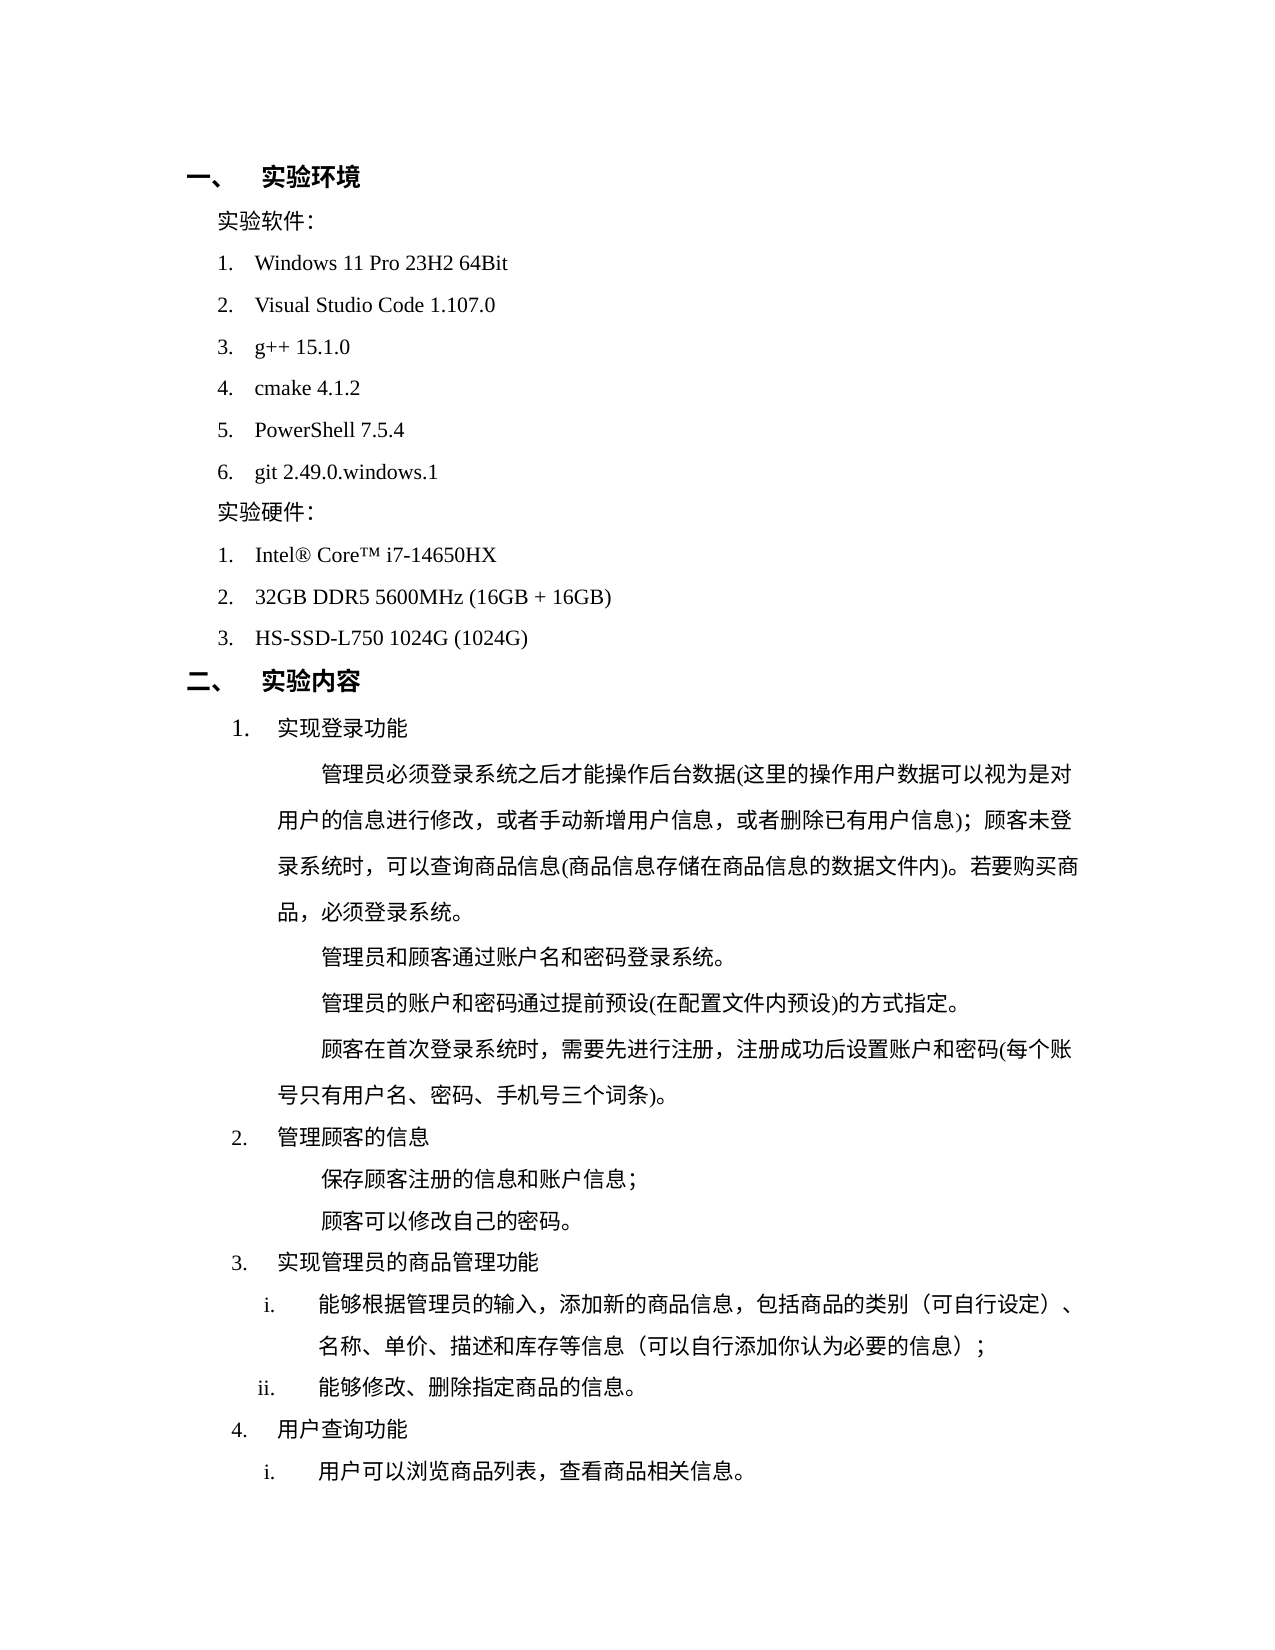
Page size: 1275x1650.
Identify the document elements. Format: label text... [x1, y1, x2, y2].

list 管理员的账户和密码通过提前预设(在配置文件内预设)的方式指定。 [277, 975, 1087, 1021]
list 管理员和顾客通过账户名和密码登录系统。 [277, 929, 1087, 975]
list g++ 15.1.0 [217, 321, 1087, 362]
list Windows 11 Pro 23H2 64Bit [217, 237, 1087, 279]
list 实现登录功能 [231, 700, 1087, 746]
list Intel® Core™ i7-14650HX [217, 529, 1087, 571]
list 用户查询功能 [231, 1404, 1087, 1446]
list 用户可以浏览商品列表，查看商品相关信息。 [275, 1446, 1087, 1487]
list 保存顾客注册的信息和账户信息； [277, 1154, 1087, 1196]
list 实验内容 [186, 654, 1087, 700]
list 实验软件： [186, 196, 1087, 237]
list 32GB DDR5 5600MHz (16GB + 16GB) [217, 571, 1087, 612]
text 实验硬件： [217, 487, 1087, 529]
list 实验环境 [186, 150, 1087, 196]
list 能够根据管理员的输入，添加新的商品信息，包括商品的类别（可自行设定）、名称、单价、描述和库存等信息（可以自行添加你认为必要的信息）； [275, 1279, 1087, 1362]
list Visual Studio Code 1.107.0 [217, 279, 1087, 321]
list HS-SSD-L750 1024G (1024G) [217, 612, 1087, 654]
list PowerShell 7.5.4 [217, 404, 1087, 446]
list 顾客可以修改自己的密码。 [277, 1196, 1087, 1237]
list git 2.49.0.windows.1 [217, 446, 1087, 487]
list 能够修改、删除指定商品的信息。 [275, 1362, 1087, 1404]
list 管理员必须登录系统之后才能操作后台数据(这里的操作用户数据可以视为是对用户的信息进行修改，或者手动新增用户信息，或者删除已有用户信息)；顾客未登录系统时，可以查询商品信息(商品信息存储在商品信息的数据文件内)。若要购买商品，必须登录系统。 [277, 746, 1087, 929]
list 实现管理员的商品管理功能 [231, 1237, 1087, 1279]
list 顾客在首次登录系统时，需要先进行注册，注册成功后设置账户和密码(每个账号只有用户名、密码、手机号三个词条)。 [277, 1021, 1087, 1112]
list cmake 4.1.2 [217, 362, 1087, 404]
list 管理顾客的信息 [231, 1112, 1087, 1154]
